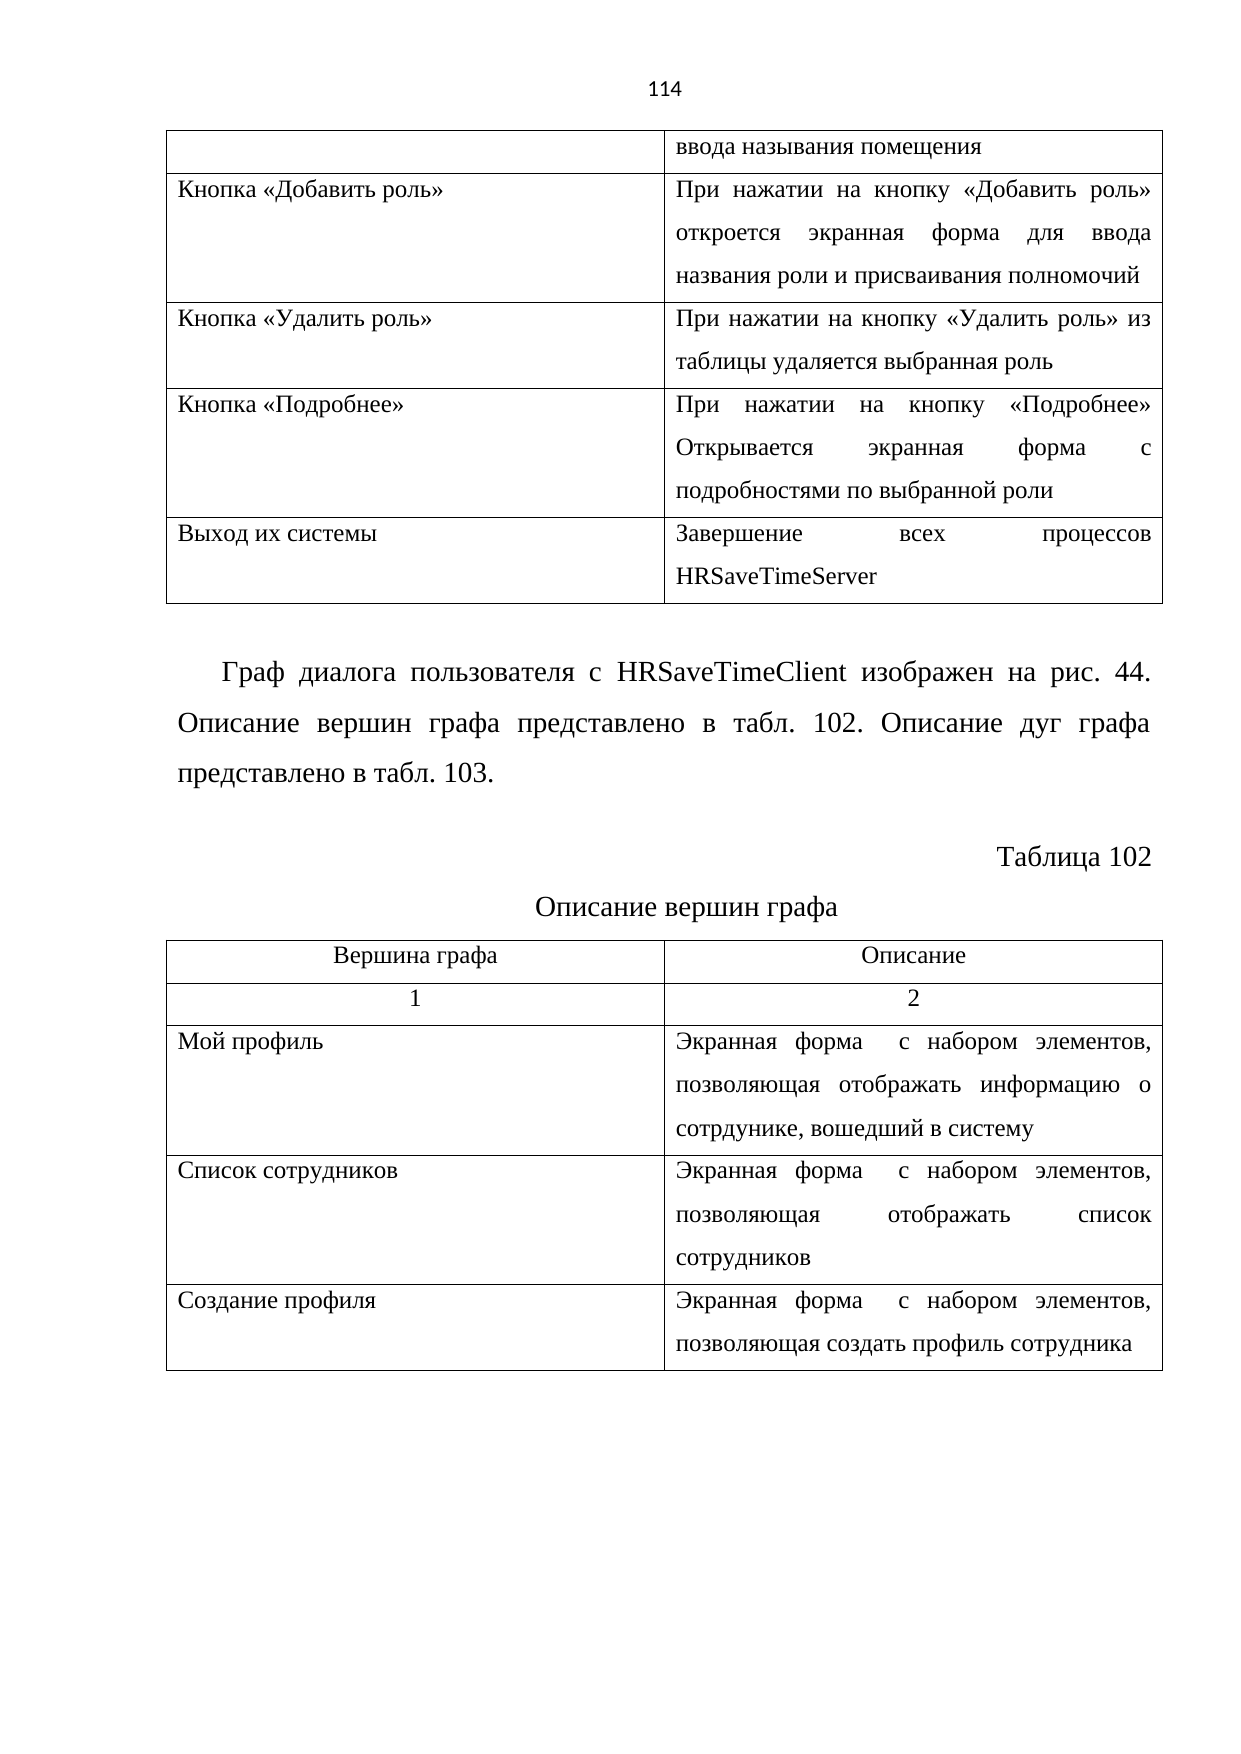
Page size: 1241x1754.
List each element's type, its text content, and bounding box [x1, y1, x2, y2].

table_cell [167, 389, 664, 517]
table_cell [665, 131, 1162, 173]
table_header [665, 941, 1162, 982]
text Граф диалога пользователя с HRSaveTimeClient изображен на рис. 44. Описание вершин графа представлено в табл. 102. Описание дуг графа представлено в табл. 103. [177, 654, 1152, 789]
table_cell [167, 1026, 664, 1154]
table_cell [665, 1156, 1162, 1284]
text Таблица 102 [177, 839, 1152, 872]
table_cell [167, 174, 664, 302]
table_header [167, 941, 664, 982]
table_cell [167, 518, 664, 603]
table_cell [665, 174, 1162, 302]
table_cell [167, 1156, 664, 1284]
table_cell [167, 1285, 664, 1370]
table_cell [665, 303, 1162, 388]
text Описание вершин графа [177, 889, 1152, 923]
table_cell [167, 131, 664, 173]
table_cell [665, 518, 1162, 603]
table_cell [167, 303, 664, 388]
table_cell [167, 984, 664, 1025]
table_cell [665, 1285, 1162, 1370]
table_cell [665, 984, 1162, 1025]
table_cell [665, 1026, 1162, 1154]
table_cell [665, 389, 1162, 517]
